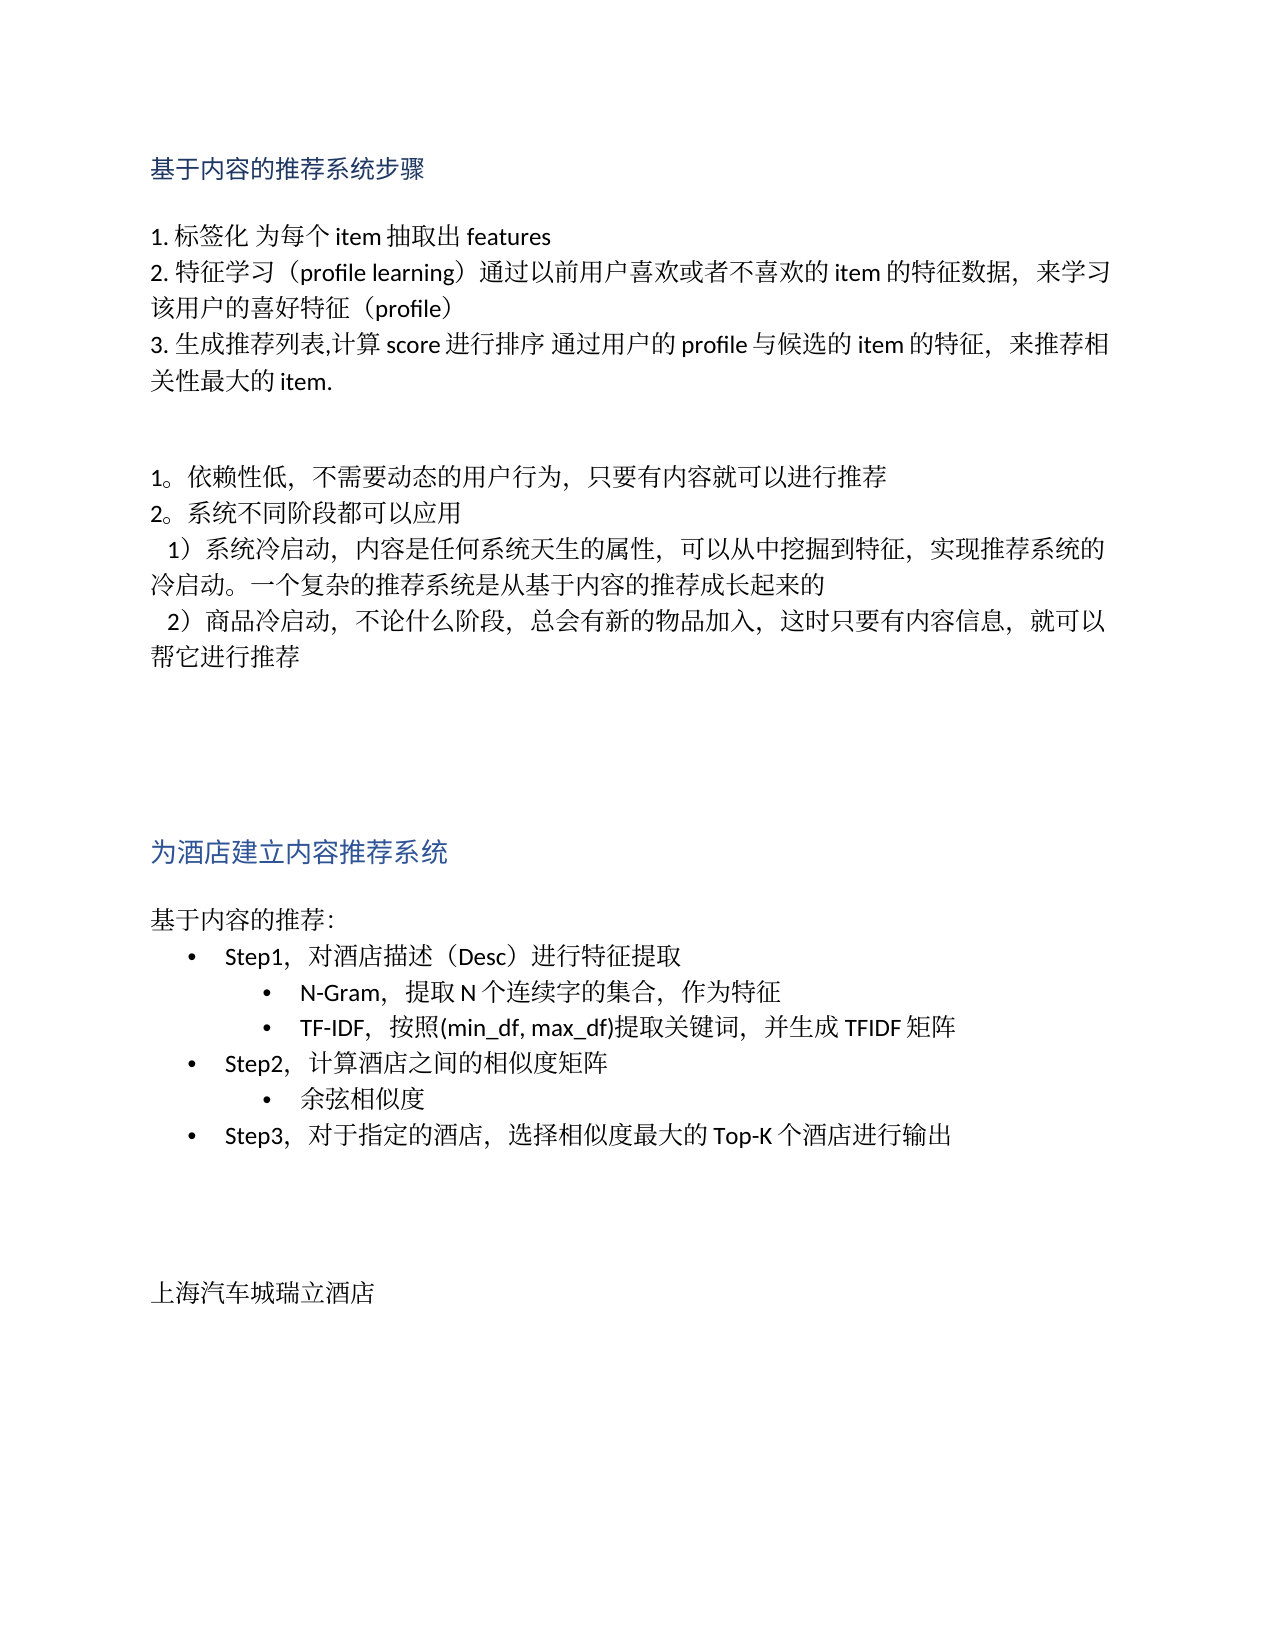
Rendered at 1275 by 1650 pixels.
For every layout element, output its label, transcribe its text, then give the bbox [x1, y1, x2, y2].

list Step2，计算酒店之间的相似度矩阵 [187, 1044, 1125, 1080]
subtitle 基于内容的推荐系统步骤 [150, 150, 1125, 186]
text 1. 标签化 为每个item抽取出features 2. 特征学习（profile learning）通过以前用户喜欢或者不喜欢的item的特征数据，来学习该用户的喜好特征（profile） 3. 生成推荐列表,计算score进行排序 通过用户的profile与候选的item的特征，来推荐相关性最大的item. [150, 186, 1125, 397]
list Step1，对酒店描述（Desc）进行特征提取 [187, 936, 1125, 972]
text 上海汽车城瑞立酒店 [150, 1274, 1125, 1310]
list N-Gram，提取N个连续字的集合，作为特征 [262, 972, 1125, 1008]
list Step3，对于指定的酒店，选择相似度最大的Top-K个酒店进行输出 [187, 1116, 1125, 1152]
list TF-IDF，按照(min_df, max_df)提取关键词，并生成TFIDF矩阵 [262, 1008, 1125, 1044]
subtitle 为酒店建立内容推荐系统 [150, 831, 1125, 870]
text 基于内容的推荐： [150, 900, 1125, 936]
text 1。依赖性低，不需要动态的用户行为，只要有内容就可以进行推荐 2。系统不同阶段都可以应用 1）系统冷启动，内容是任何系统天生的属性，可以从中挖掘到特征，实现推荐系统的冷启动。一个复杂的推荐系统是从基于内容的推荐成长起来的 2）商品冷启动，不论什么阶段，总会有新的物品加入，这时只要有内容信息，就可以帮它进行推荐 [150, 428, 1125, 735]
list 余弦相似度 [262, 1080, 1125, 1116]
